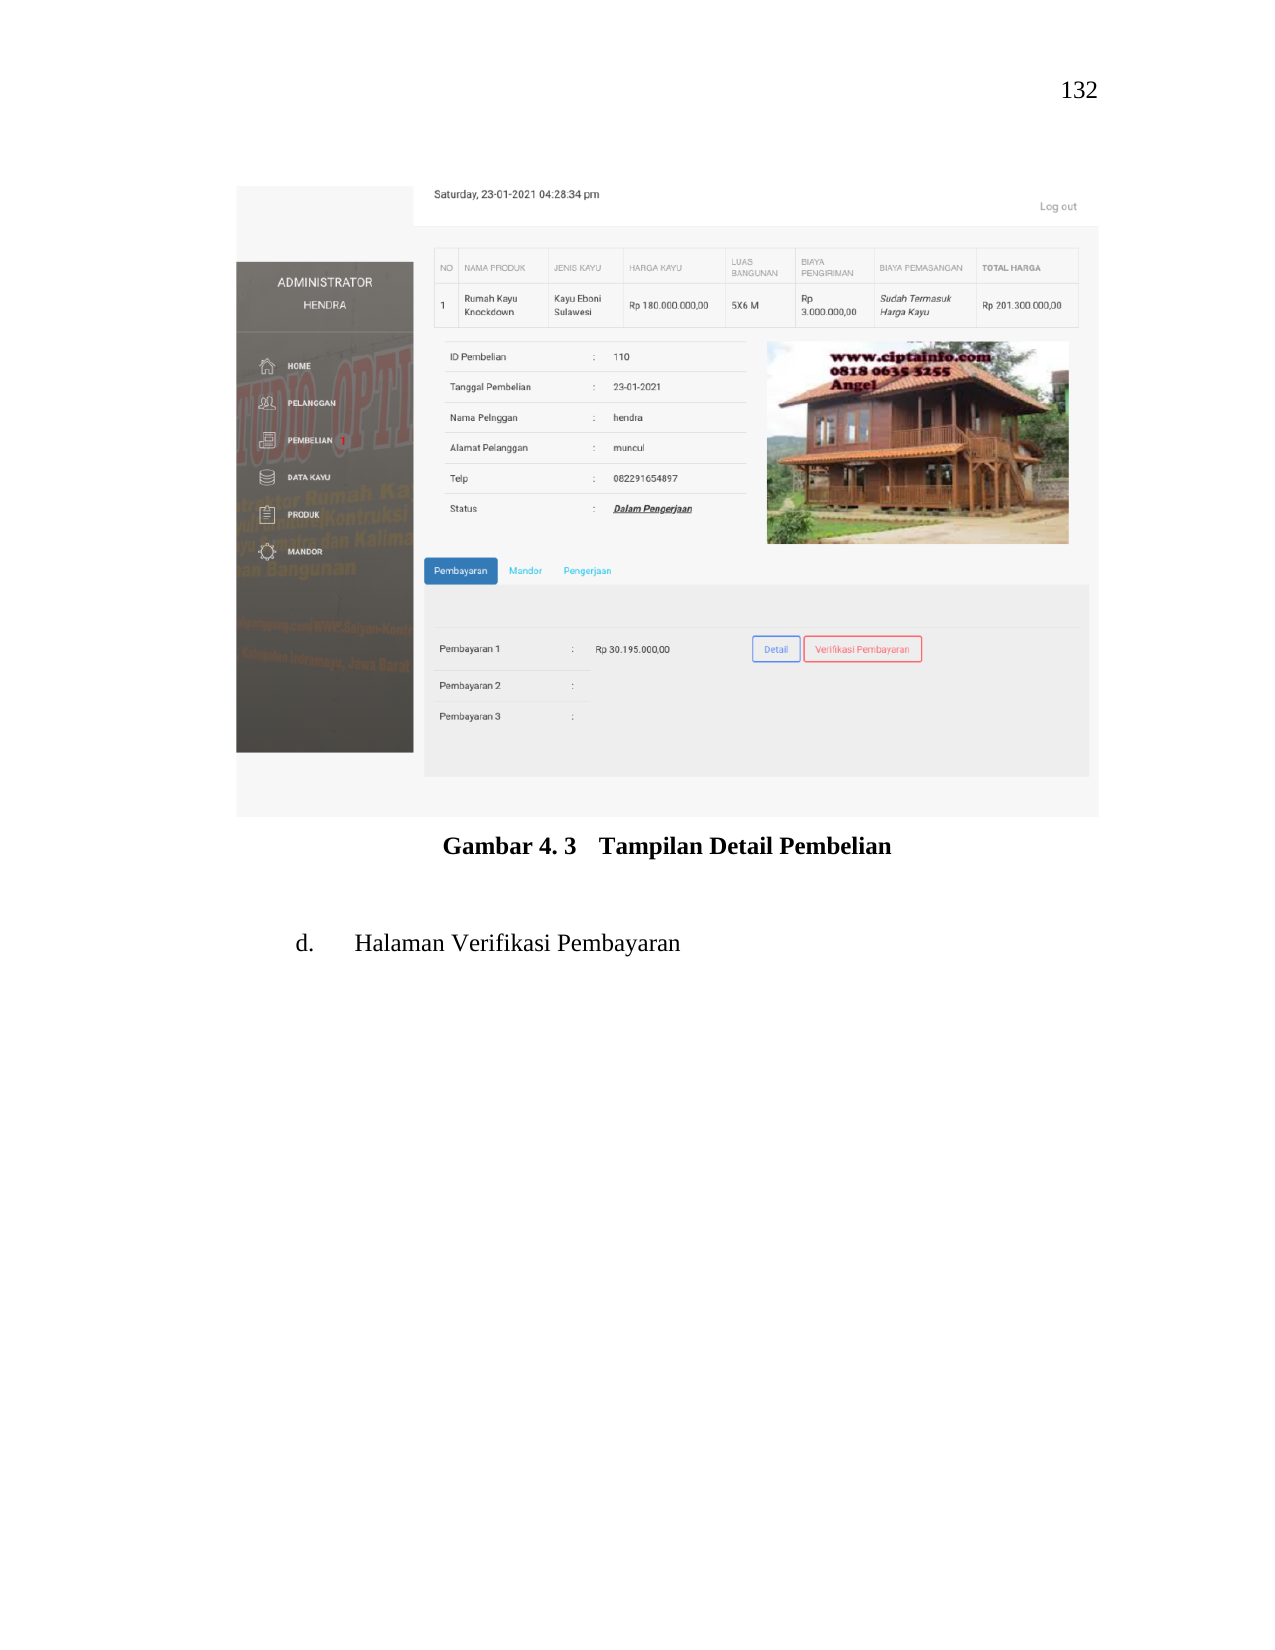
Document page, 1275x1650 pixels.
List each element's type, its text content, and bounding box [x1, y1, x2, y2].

text Gambar 4. 3 Tampilan Detail Pembelian [236, 831, 1098, 860]
picture [236, 186, 1099, 817]
list Halaman Verifikasi Pembayaran [295, 928, 1098, 957]
